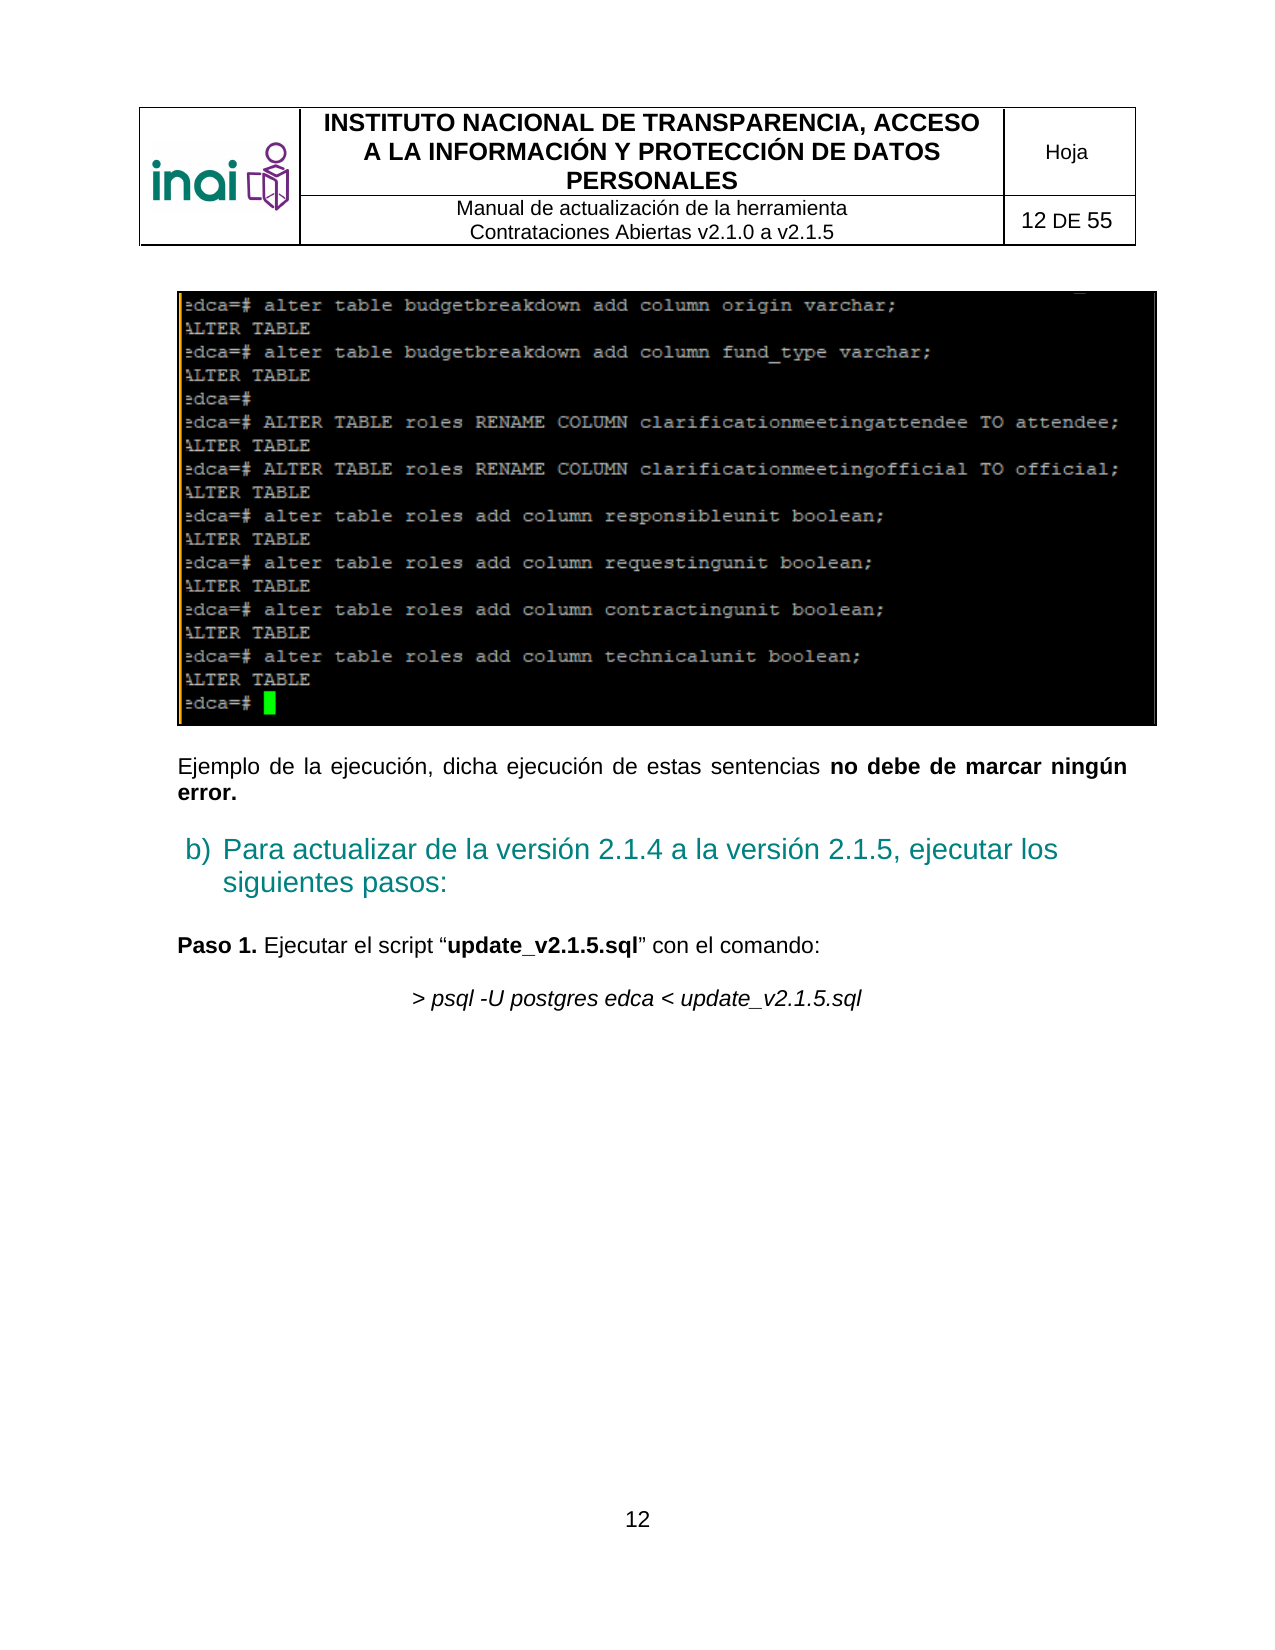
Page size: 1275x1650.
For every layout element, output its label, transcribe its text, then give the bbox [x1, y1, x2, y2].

picture [179, 293, 1155, 724]
text Ejemplo de la ejecución, dicha ejecución de estas sentencias no debe de marcar ningún error. [177, 753, 1127, 805]
text Paso 1. Ejecutar el script “update_v2.1.5.sql” con el comando: [177, 932, 1127, 959]
text > psql -U postgres edca < update_v2.1.5.sql [148, 985, 1127, 1011]
list Para actualizar de la versión 2.1.4 a la versión 2.1.5, ejecutar los siguientes pasos: [185, 832, 1127, 899]
picture [150, 141, 294, 212]
